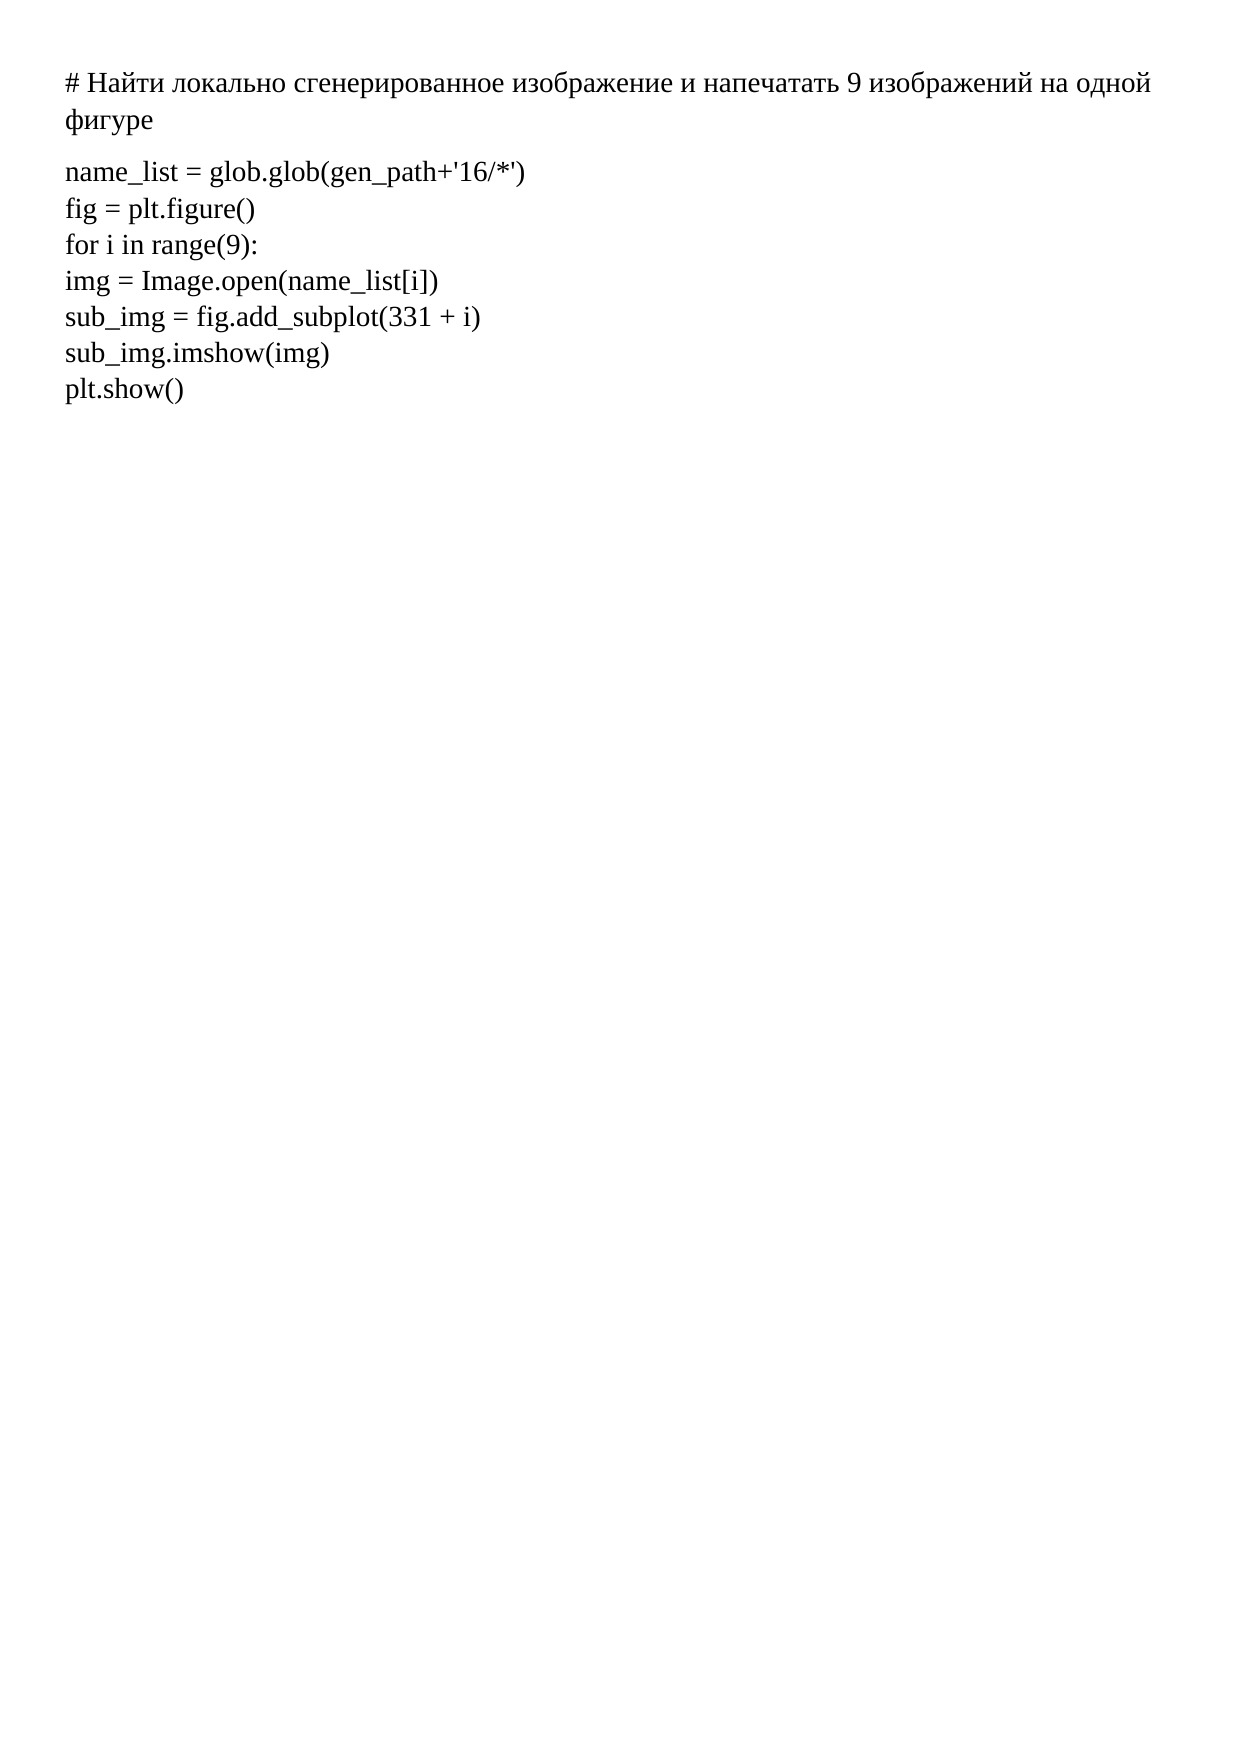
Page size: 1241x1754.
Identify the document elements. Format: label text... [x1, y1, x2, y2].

text # Найти локально сгенерированное изображение и напечатать 9 изображений на одной фигуре [65, 66, 1171, 135]
text sub_img.imshow(img) [65, 335, 1171, 369]
text name_list = glob.glob(gen_path+'16/*') [65, 154, 1171, 188]
text fig = plt.figure() [65, 191, 1171, 224]
text for i in range(9): [65, 227, 1171, 260]
text plt.show() [65, 371, 1171, 405]
text sub_img = fig.add_subplot(331 + i) [65, 299, 1171, 333]
text img = Image.open(name_list[i]) [65, 263, 1171, 297]
